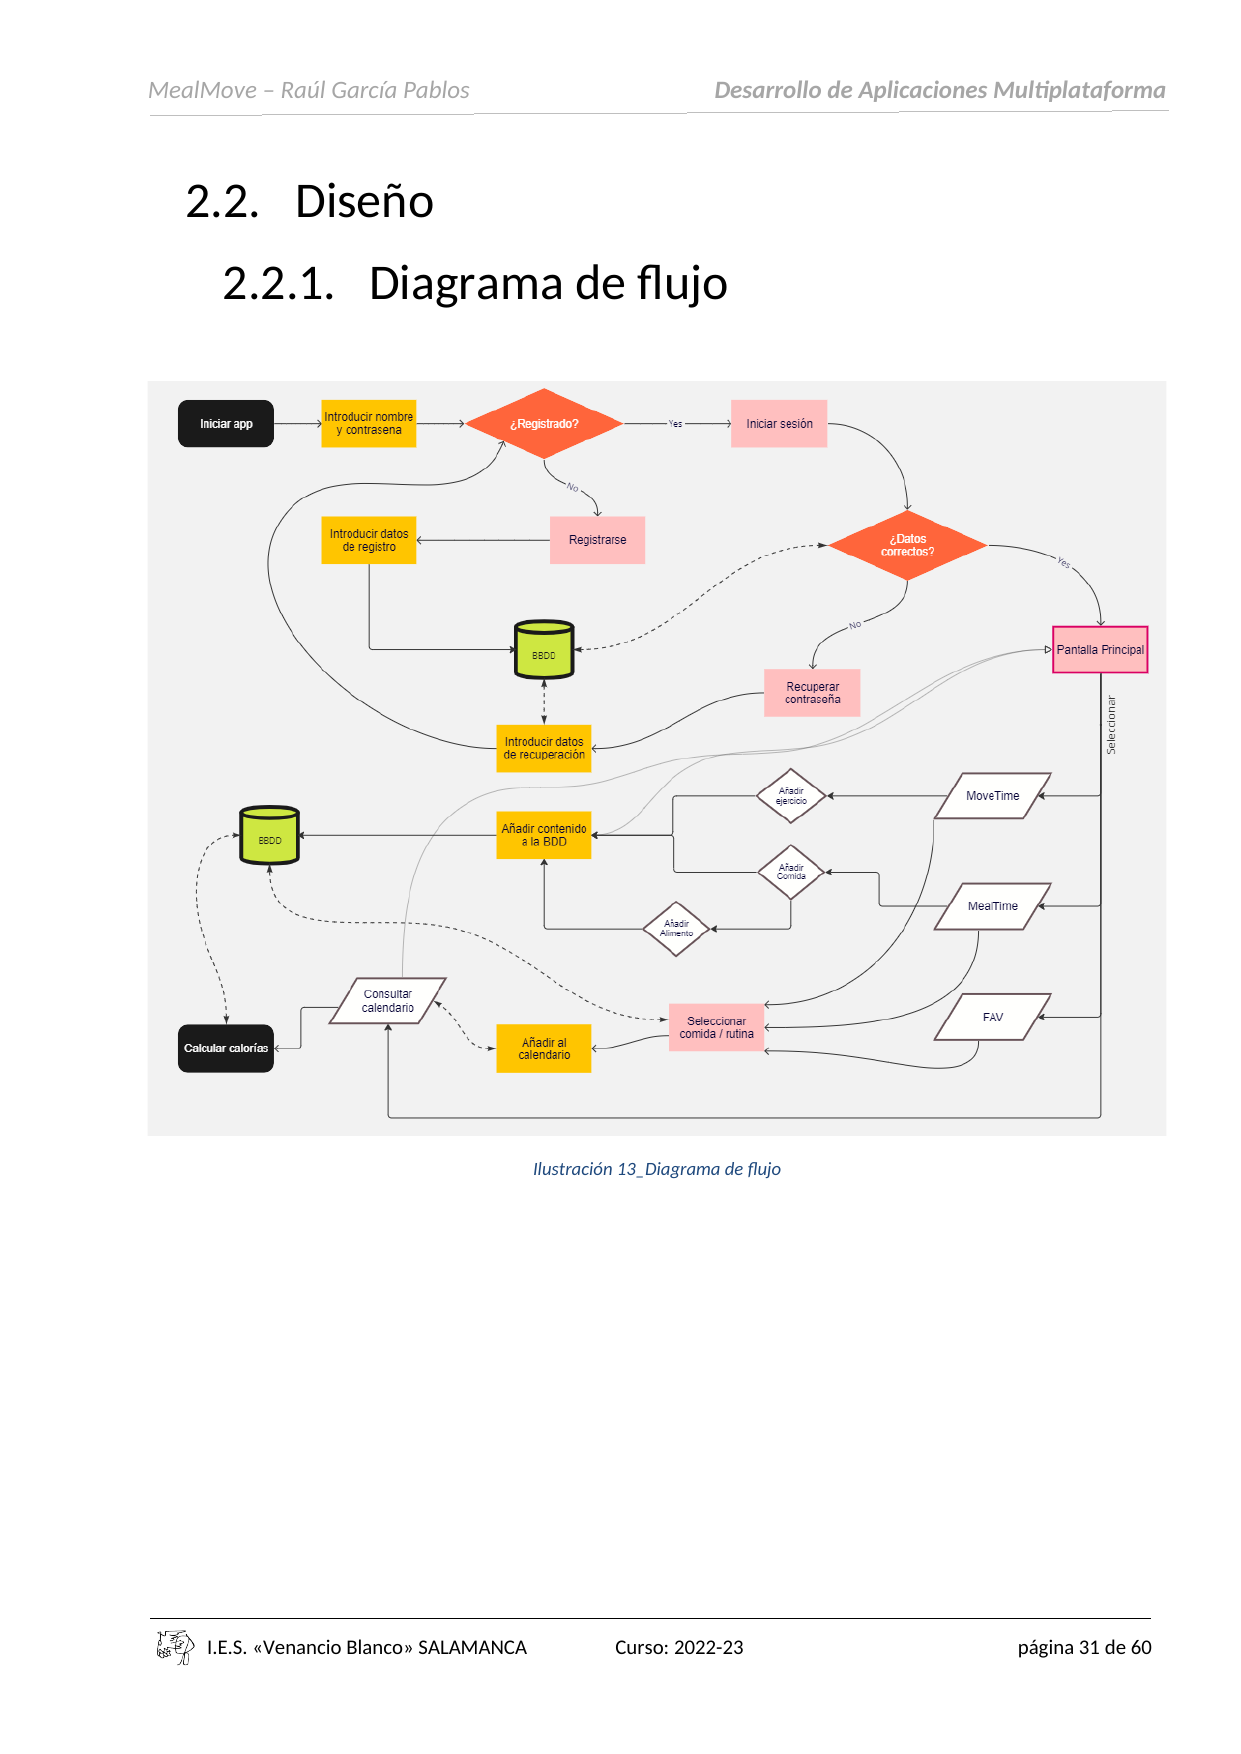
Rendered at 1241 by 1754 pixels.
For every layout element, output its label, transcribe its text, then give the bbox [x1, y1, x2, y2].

picture [153, 1628, 198, 1670]
subtitle Diagrama de flujo [223, 251, 1166, 312]
picture [147, 381, 1167, 1136]
subtitle Diseño [185, 169, 1166, 230]
